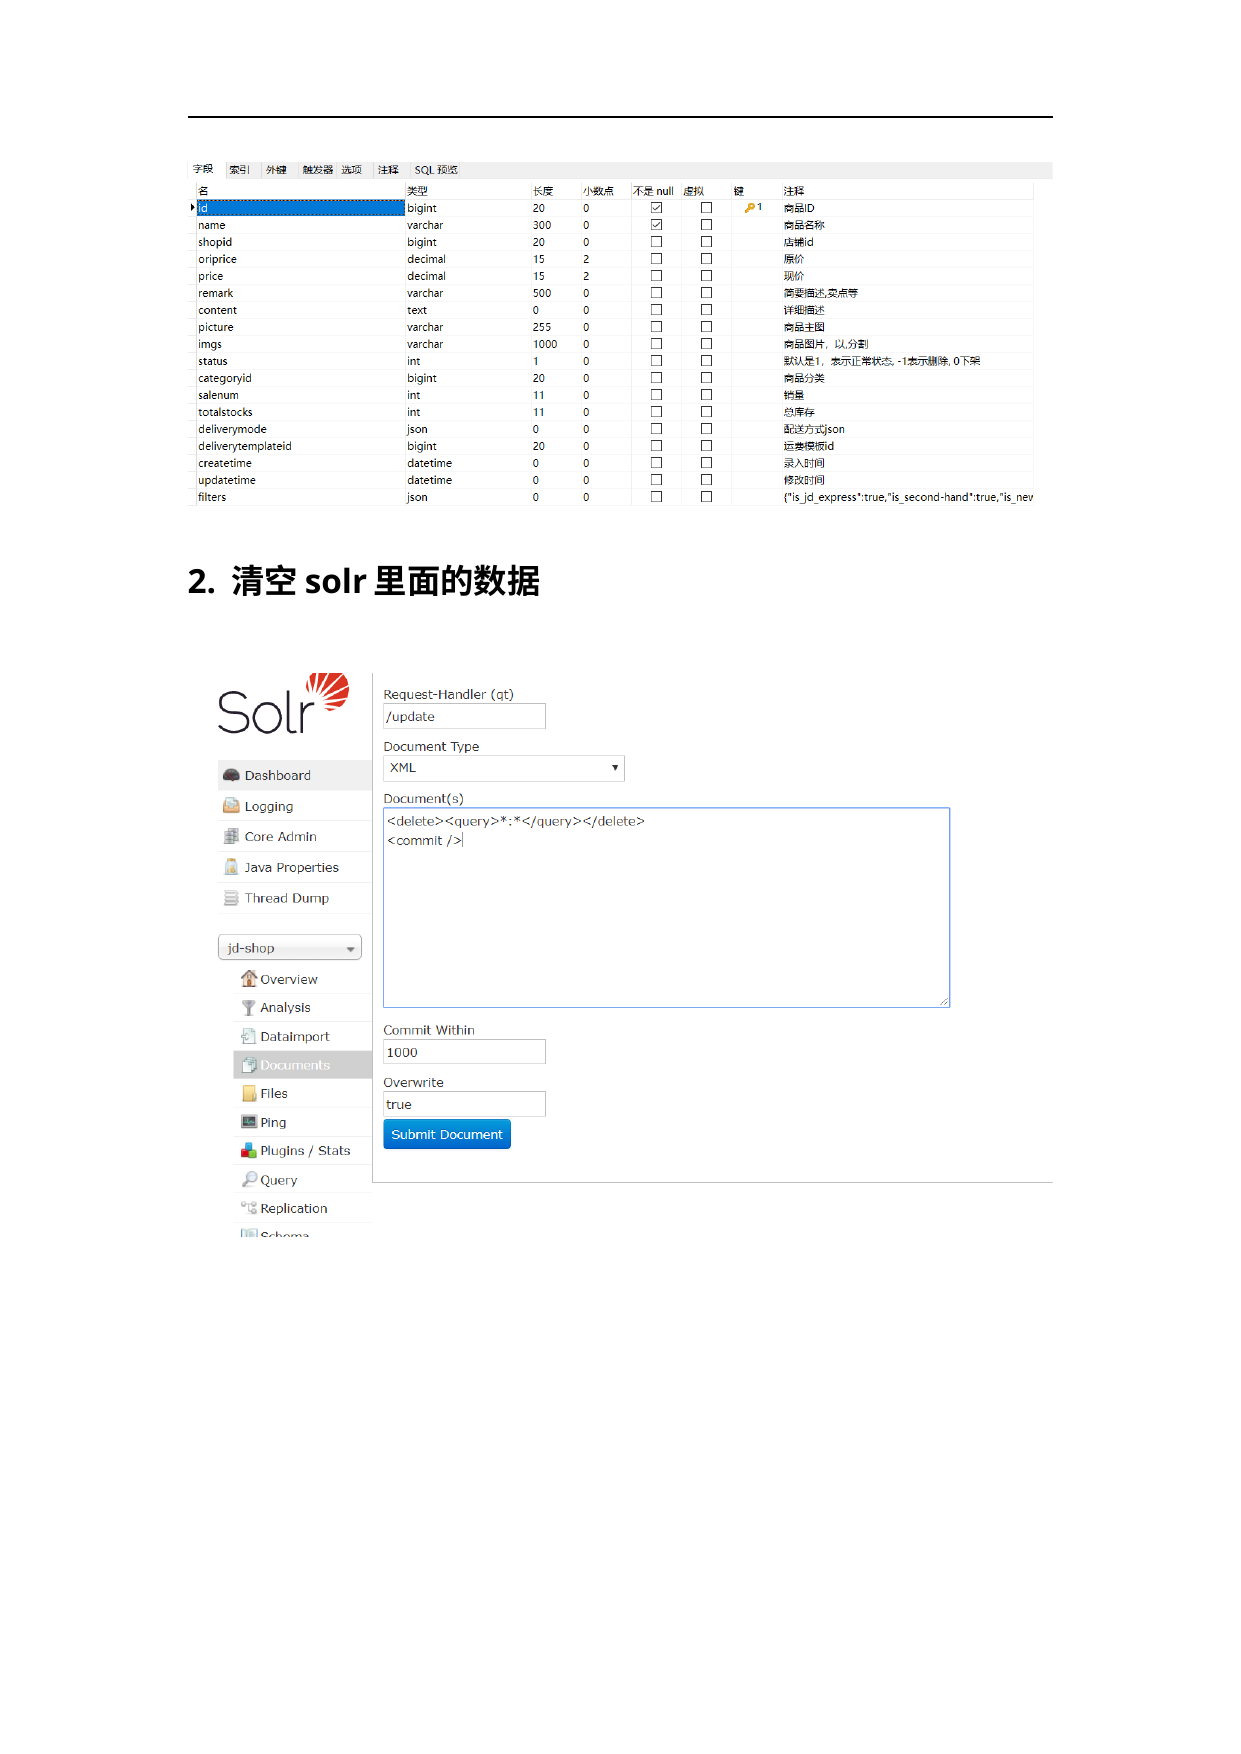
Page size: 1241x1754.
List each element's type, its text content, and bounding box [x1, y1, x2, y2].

subtitle 清空solr里面的数据 [187, 547, 1053, 612]
picture [187, 162, 1053, 514]
picture [187, 673, 1053, 1237]
